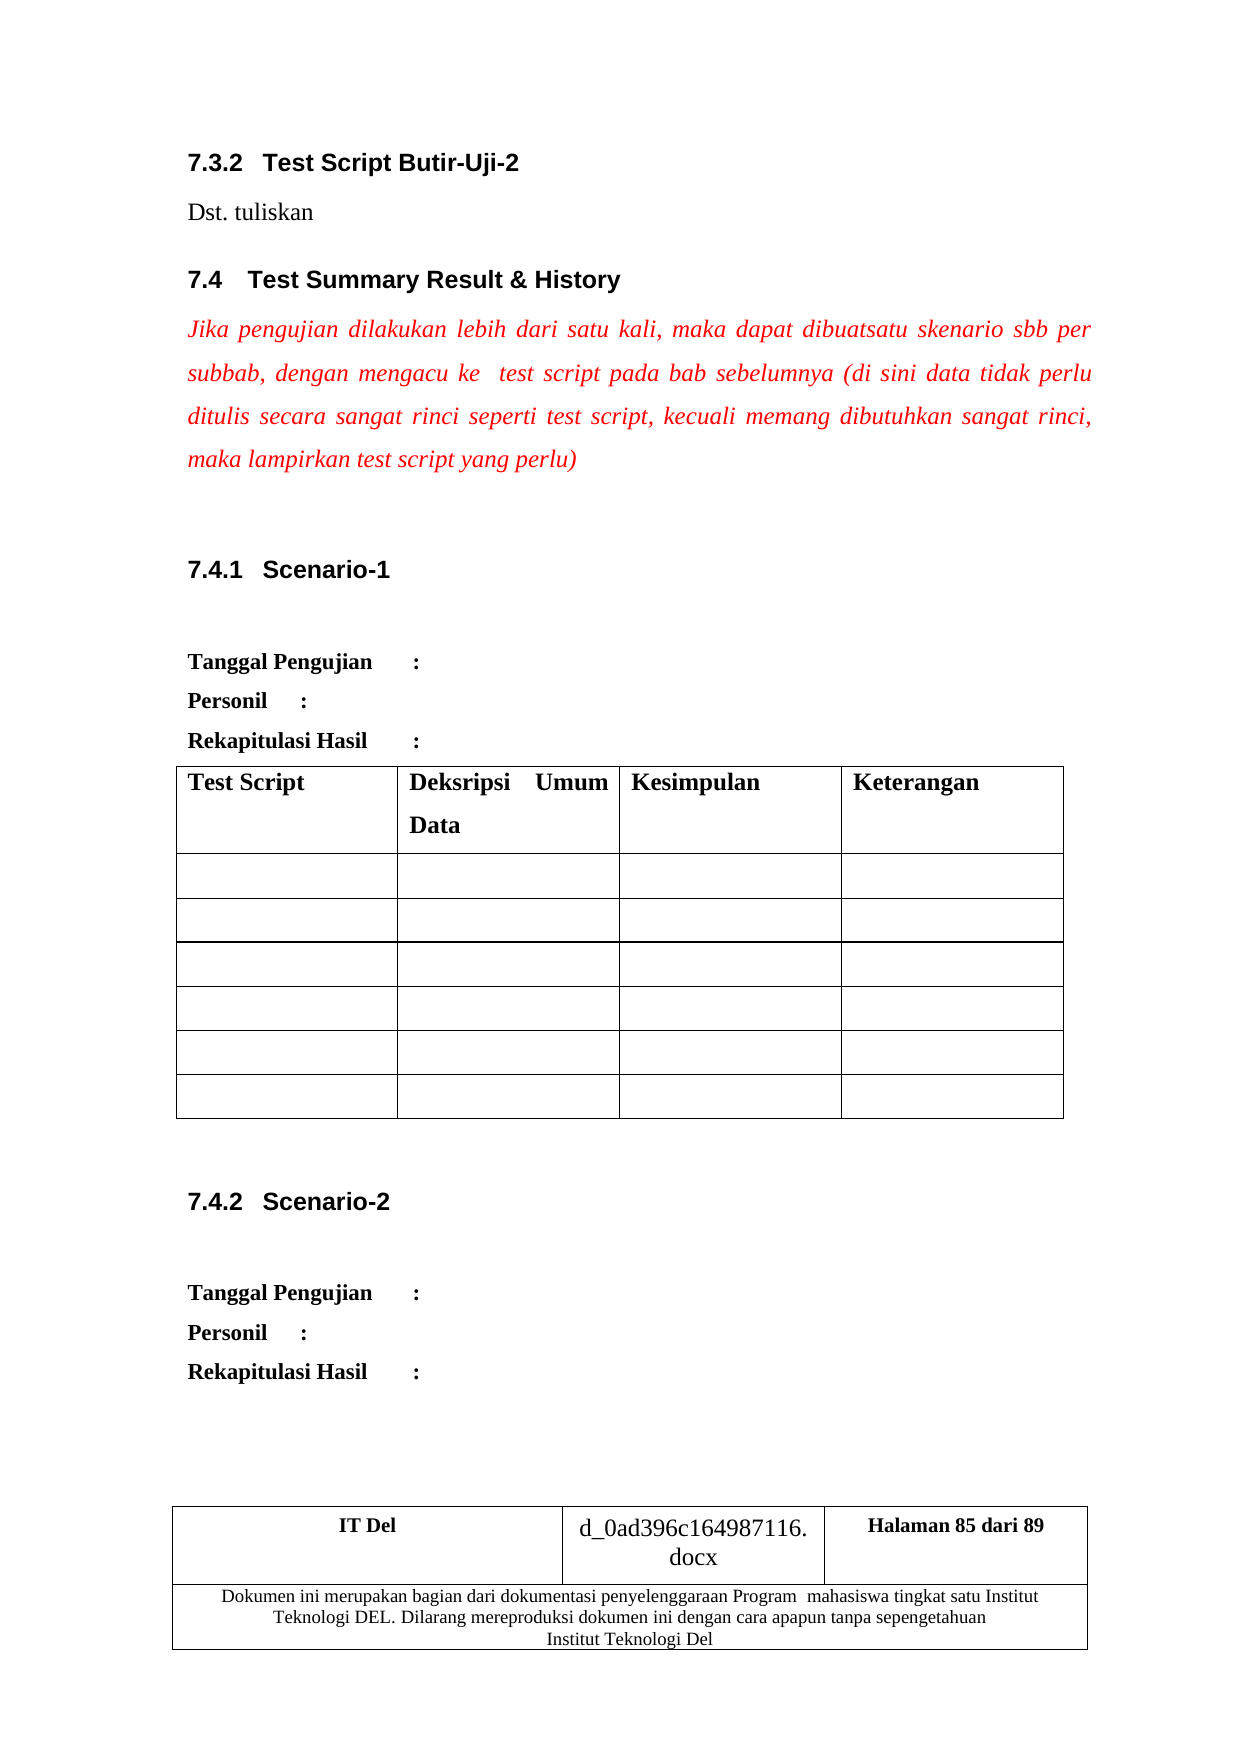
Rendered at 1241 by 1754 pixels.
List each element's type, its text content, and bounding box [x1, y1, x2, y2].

table_cell [398, 987, 619, 1029]
table_cell [177, 1031, 397, 1074]
table_cell [620, 899, 841, 941]
text Personil : [187, 1319, 1092, 1345]
text Personil : [187, 687, 1092, 713]
subtitle Test Script Butir-Uji-2 [187, 148, 1092, 176]
table_cell [398, 1031, 619, 1074]
table_cell [620, 854, 841, 897]
table_header Deksripsi Umum Data [398, 767, 619, 853]
table_header Test Script [177, 767, 397, 853]
subtitle Scenario-2 [187, 1187, 1092, 1216]
table_cell [620, 1075, 841, 1118]
table_cell [398, 1075, 619, 1118]
table_cell [177, 987, 397, 1029]
table_cell [620, 943, 841, 986]
table_cell [398, 899, 619, 941]
text Rekapitulasi Hasil : [187, 727, 1092, 753]
table_cell [842, 943, 1063, 986]
table_header Keterangan [842, 767, 1063, 853]
table_cell [842, 987, 1063, 1029]
subtitle Test Summary Result & History [187, 265, 1092, 294]
table_cell [177, 899, 397, 941]
table_cell [620, 987, 841, 1029]
table_cell [398, 943, 619, 986]
text Dst. tuliskan [187, 197, 1092, 226]
table_cell [177, 943, 397, 986]
table_cell [842, 899, 1063, 941]
table_cell [177, 854, 397, 897]
table_header Kesimpulan [620, 767, 841, 853]
subtitle Scenario-1 [187, 555, 1092, 584]
table_cell [620, 1031, 841, 1074]
text Tanggal Pengujian : [187, 648, 1092, 674]
table_cell [398, 854, 619, 897]
table_cell [177, 1075, 397, 1118]
table_cell [842, 1031, 1063, 1074]
table_cell [842, 1075, 1063, 1118]
text Tanggal Pengujian : [187, 1279, 1092, 1306]
text Jika pengujian dilakukan lebih dari satu kali, maka dapat dibuatsatu skenario sbb per subbab, dengan mengacu ke test script pada bab sebelumnya (di sini data tidak perlu ditulis secara sangat rinci seperti test script, kecuali memang dibutuhkan sangat rinci, maka lampirkan test script yang perlu) [187, 314, 1092, 473]
table_cell [842, 854, 1063, 897]
text Rekapitulasi Hasil : [187, 1358, 1092, 1385]
